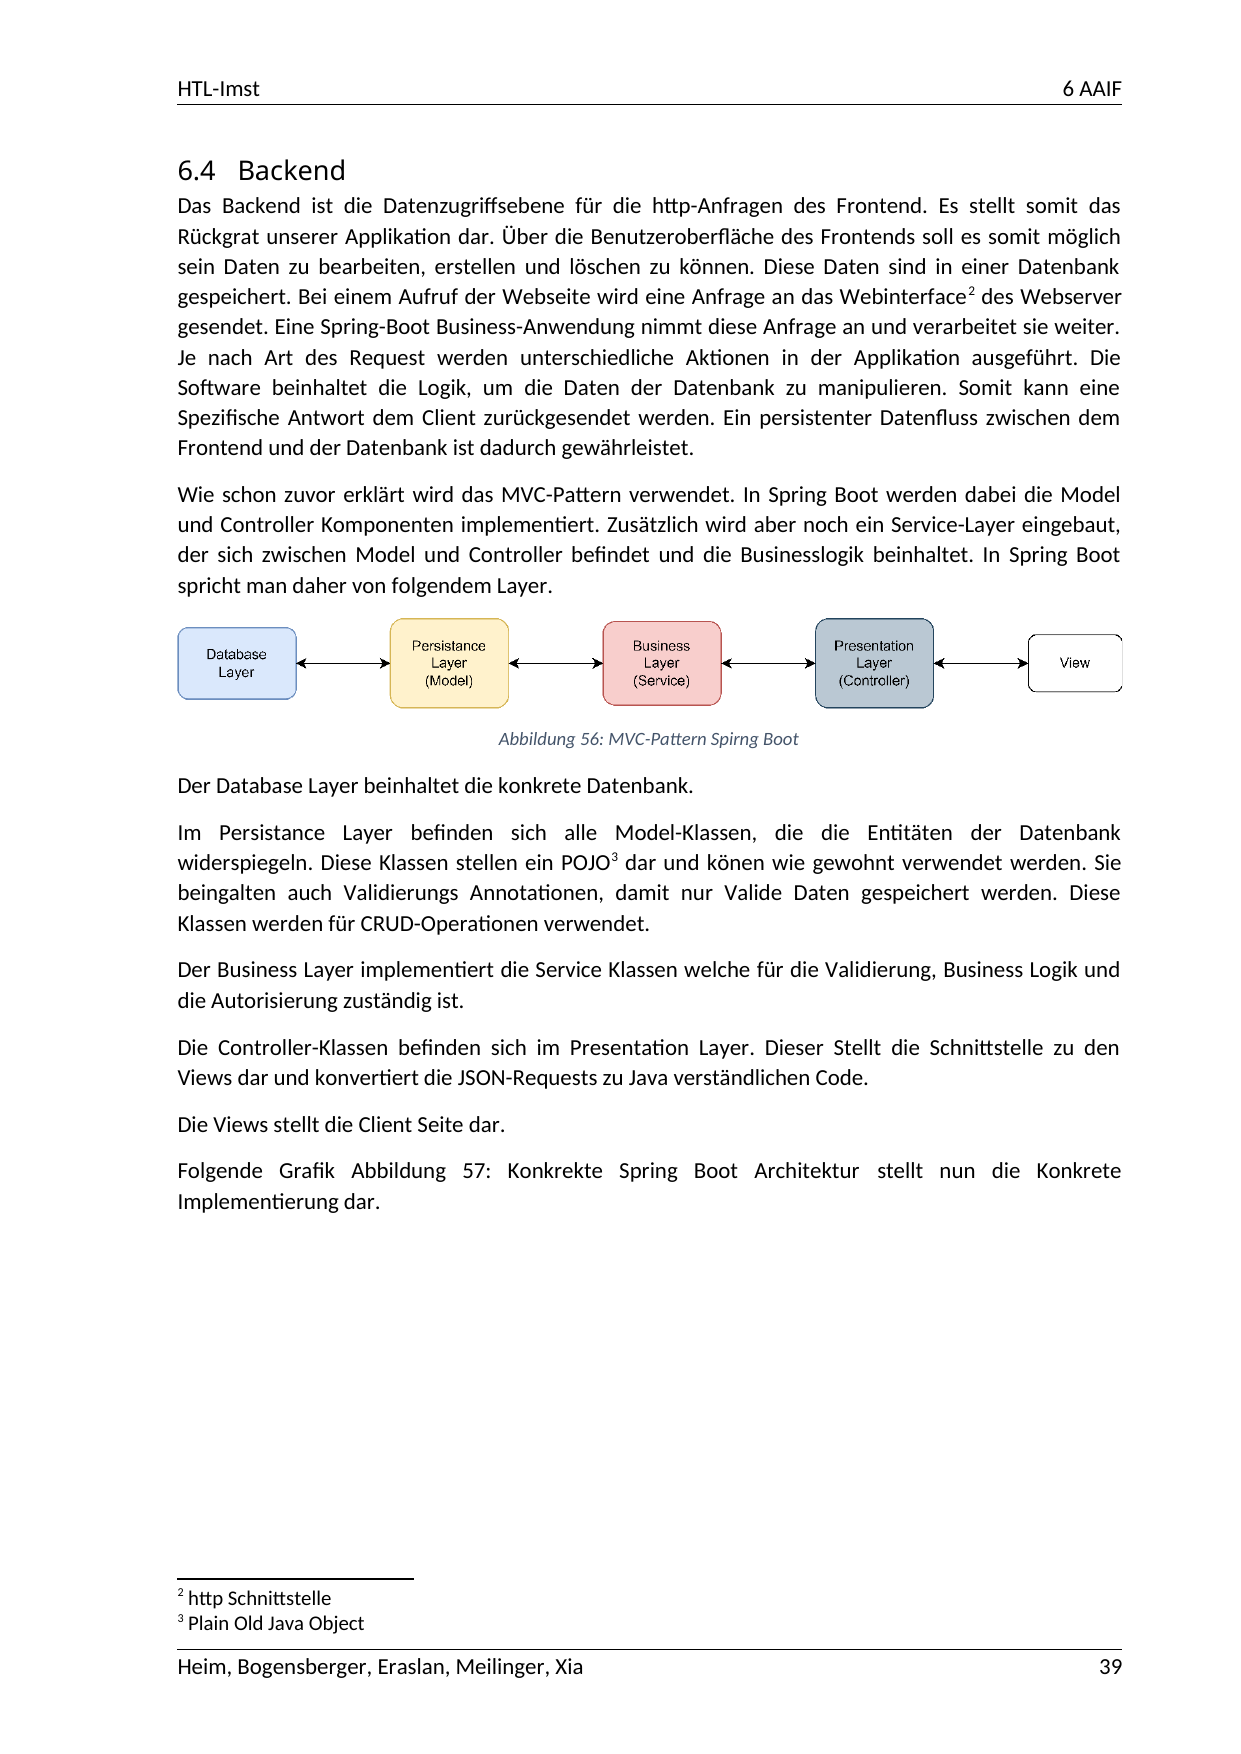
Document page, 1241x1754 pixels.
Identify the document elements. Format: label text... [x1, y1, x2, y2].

text Der Business Layer implementiert die Service Klassen welche für die Validierung, Business Logik und die Autorisierung zuständig ist. [177, 956, 1122, 1014]
text Folgende Grafik Abbildung 57: Konkrekte Spring Boot Architektur stellt nun die Konkrete Implementierung dar. [177, 1157, 1122, 1215]
subtitle Backend [177, 152, 1122, 189]
text Wie schon zuvor erklärt wird das MVC-Pattern verwendet. In Spring Boot werden dabei die Model und Controller Komponenten implementiert. Zusätzlich wird aber noch ein Service-Layer eingebaut, der sich zwischen Model und Controller befindet und die Businesslogik beinhaltet. In Spring Boot spricht man daher von folgendem Layer. [177, 480, 1122, 599]
text Der Database Layer beinhaltet die konkrete Datenbank. [177, 771, 1122, 799]
text Die Controller-Klassen befinden sich im Presentation Layer. Dieser Stellt die Schnittstelle zu den Views dar und konvertiert die JSON-Requests zu Java verständlichen Code. [177, 1033, 1122, 1091]
text Die Views stellt die Client Seite dar. [177, 1110, 1122, 1138]
text Im Persistance Layer befinden sich alle Model-Klassen, die die Entitäten der Datenbank widerspiegeln. Diese Klassen stellen ein POJO dar und könen wie gewohnt verwendet werden. Sie beingalten auch Validierungs Annotationen, damit nur Valide Daten gespeichert werden. Diese Klassen werden für CRUD-Operationen verwendet. [177, 818, 1122, 937]
picture [177, 617, 1123, 709]
text Das Backend ist die Datenzugriffsebene für die http-Anfragen des Frontend. Es stellt somit das Rückgrat unserer Applikation dar. Über die Benutzeroberfläche des Frontends soll es somit möglich sein Daten zu bearbeiten, erstellen und löschen zu können. Diese Daten sind in einer Datenbank gespeichert. Bei einem Aufruf der Webseite wird eine Anfrage an das Webinterface des Webserver gesendet. Eine Spring-Boot Business-Anwendung nimmt diese Anfrage an und verarbeitet sie weiter. Je nach Art des Request werden unterschiedliche Aktionen in der Applikation ausgeführt. Die Software beinhaltet die Logik, um die Daten der Datenbank zu manipulieren. Somit kann eine Spezifische Antwort dem Client zurückgesendet werden. Ein persistenter Datenfluss zwischen dem Frontend und der Datenbank ist dadurch gewährleistet. [177, 192, 1122, 461]
text Abbildung 56: MVC-Pattern Spirng Boot [177, 727, 1122, 750]
